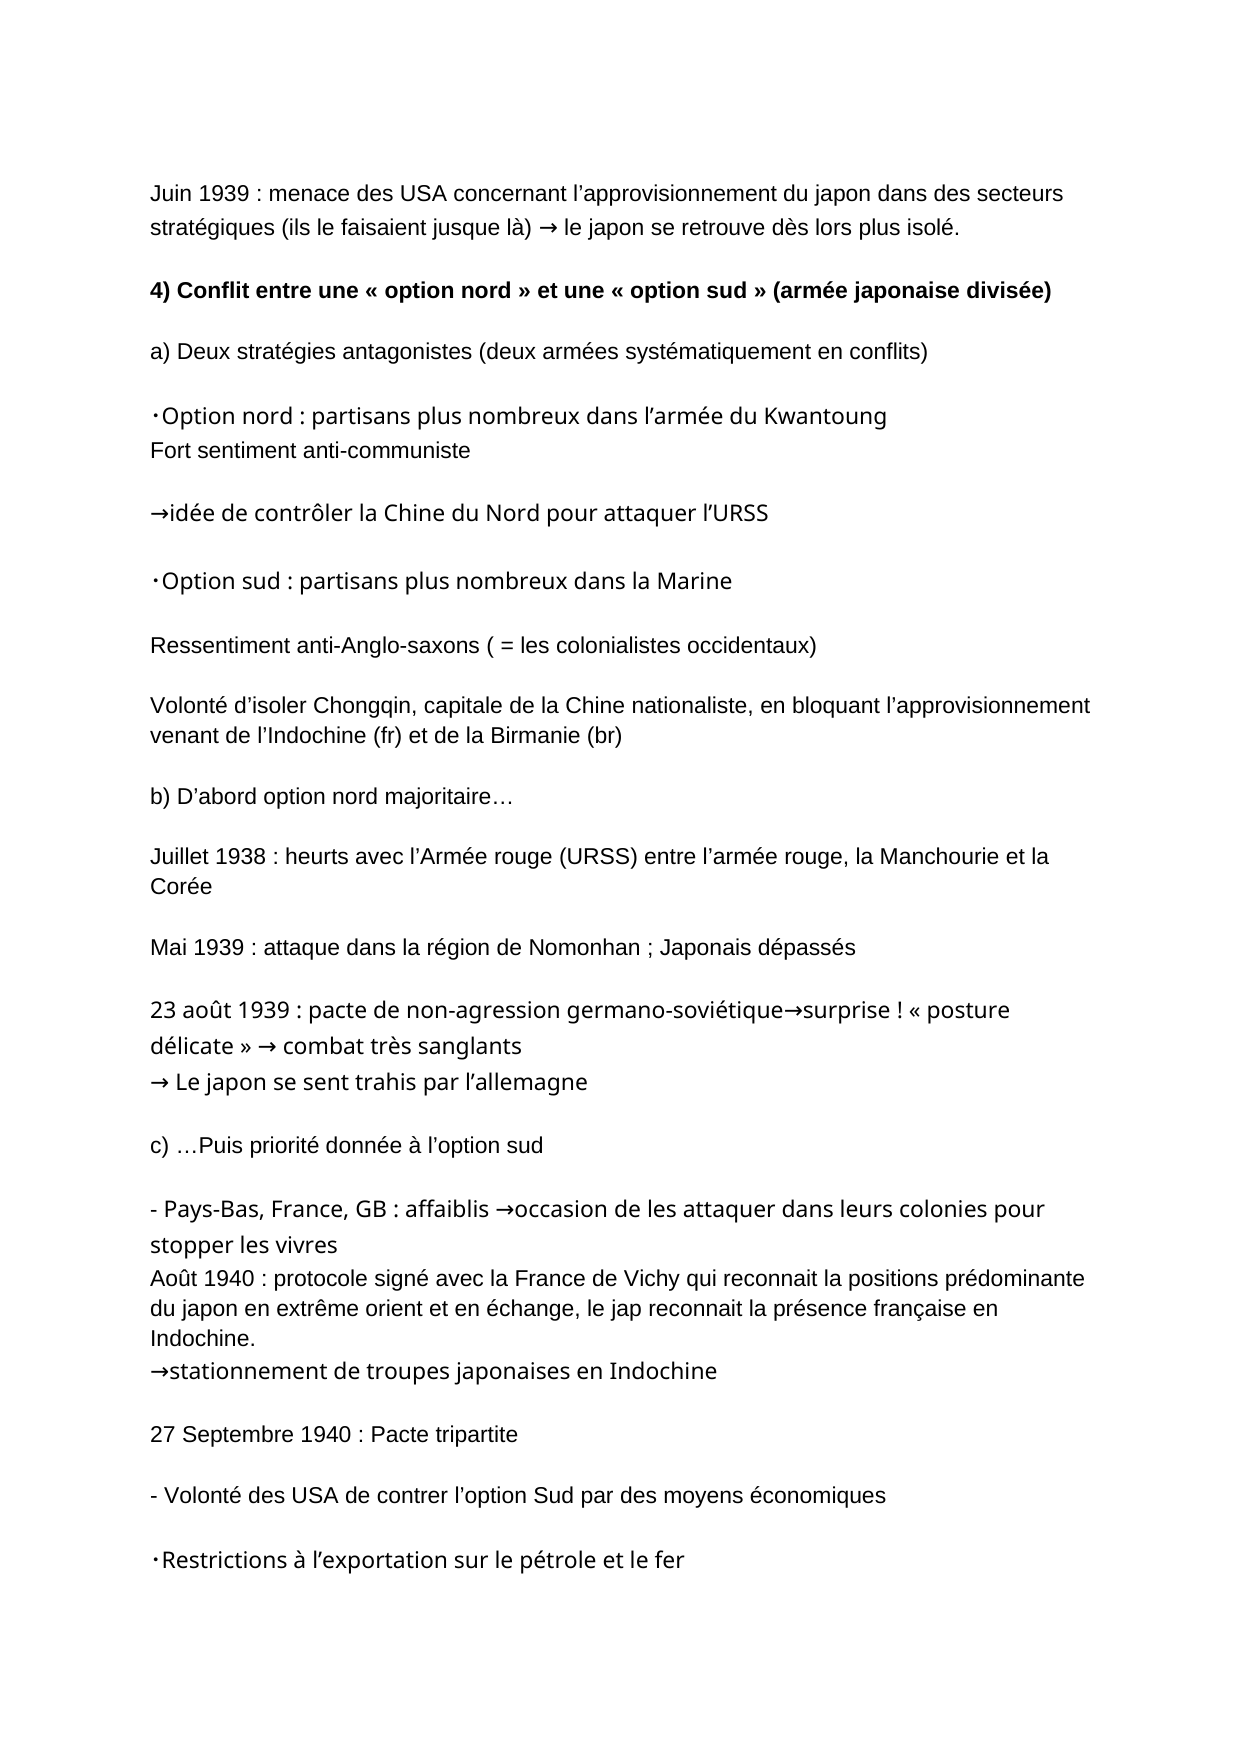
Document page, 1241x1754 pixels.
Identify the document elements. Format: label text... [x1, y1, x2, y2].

text →stationnement de troupes japonaises en Indochine [150, 1355, 1090, 1386]
text ･Option nord : partisans plus nombreux dans l’armée du Kwantoung [150, 398, 1090, 432]
text → Le japon se sent trahis par l’allemagne [150, 1066, 1090, 1097]
text Juin 1939 : menace des USA concernant l’approvisionnement du japon dans des secteurs stratégiques (ils le faisaient jusque là) → le japon se retrouve dès lors plus isolé. [150, 180, 1090, 242]
text 27 Septembre 1940 : Pacte tripartite [150, 1421, 1090, 1448]
text - Volonté des USA de contrer l’option Sud par des moyens économiques [150, 1482, 1090, 1508]
text Fort sentiment anti-communiste [150, 437, 1090, 463]
text ･Option sud : partisans plus nombreux dans la Marine [150, 563, 1090, 596]
text Juillet 1938 : heurts avec l’Armée rouge (URSS) entre l’armée rouge, la Manchourie et la Corée [150, 843, 1090, 900]
text - Pays-Bas, France, GB : affaiblis →occasion de les attaquer dans leurs colonies pour stopper les vivres [150, 1193, 1090, 1260]
text ･Restrictions à l’exportation sur le pétrole et le fer [150, 1542, 1090, 1575]
text c) …Puis priorité donnée à l’option sud [150, 1132, 1090, 1158]
text →idée de contrôler la Chine du Nord pour attaquer l’URSS [150, 497, 1090, 528]
text b) D’abord option nord majoritaire… [150, 783, 1090, 809]
text Mai 1939 : attaque dans la région de Nomonhan ; Japonais dépassés [150, 934, 1090, 960]
text a) Deux stratégies antagonistes (deux armées systématiquement en conflits) [150, 338, 1090, 364]
text Volonté d’isoler Chongqin, capitale de la Chine nationaliste, en bloquant l’approvisionnement venant de l’Indochine (fr) et de la Birmanie (br) [150, 692, 1090, 749]
text Ressentiment anti-Anglo-saxons ( = les colonialistes occidentaux) [150, 632, 1090, 658]
text 4) Conflit entre une « option nord » et une « option sud » (armée japonaise divisée) [150, 277, 1090, 304]
text Août 1940 : protocole signé avec la France de Vichy qui reconnait la positions prédominante du japon en extrême orient et en échange, le jap reconnait la présence française en Indochine. [150, 1264, 1090, 1351]
text 23 août 1939 : pacte de non-agression germano-soviétique→surprise ! « posture délicate » → combat très sanglants [150, 994, 1090, 1061]
